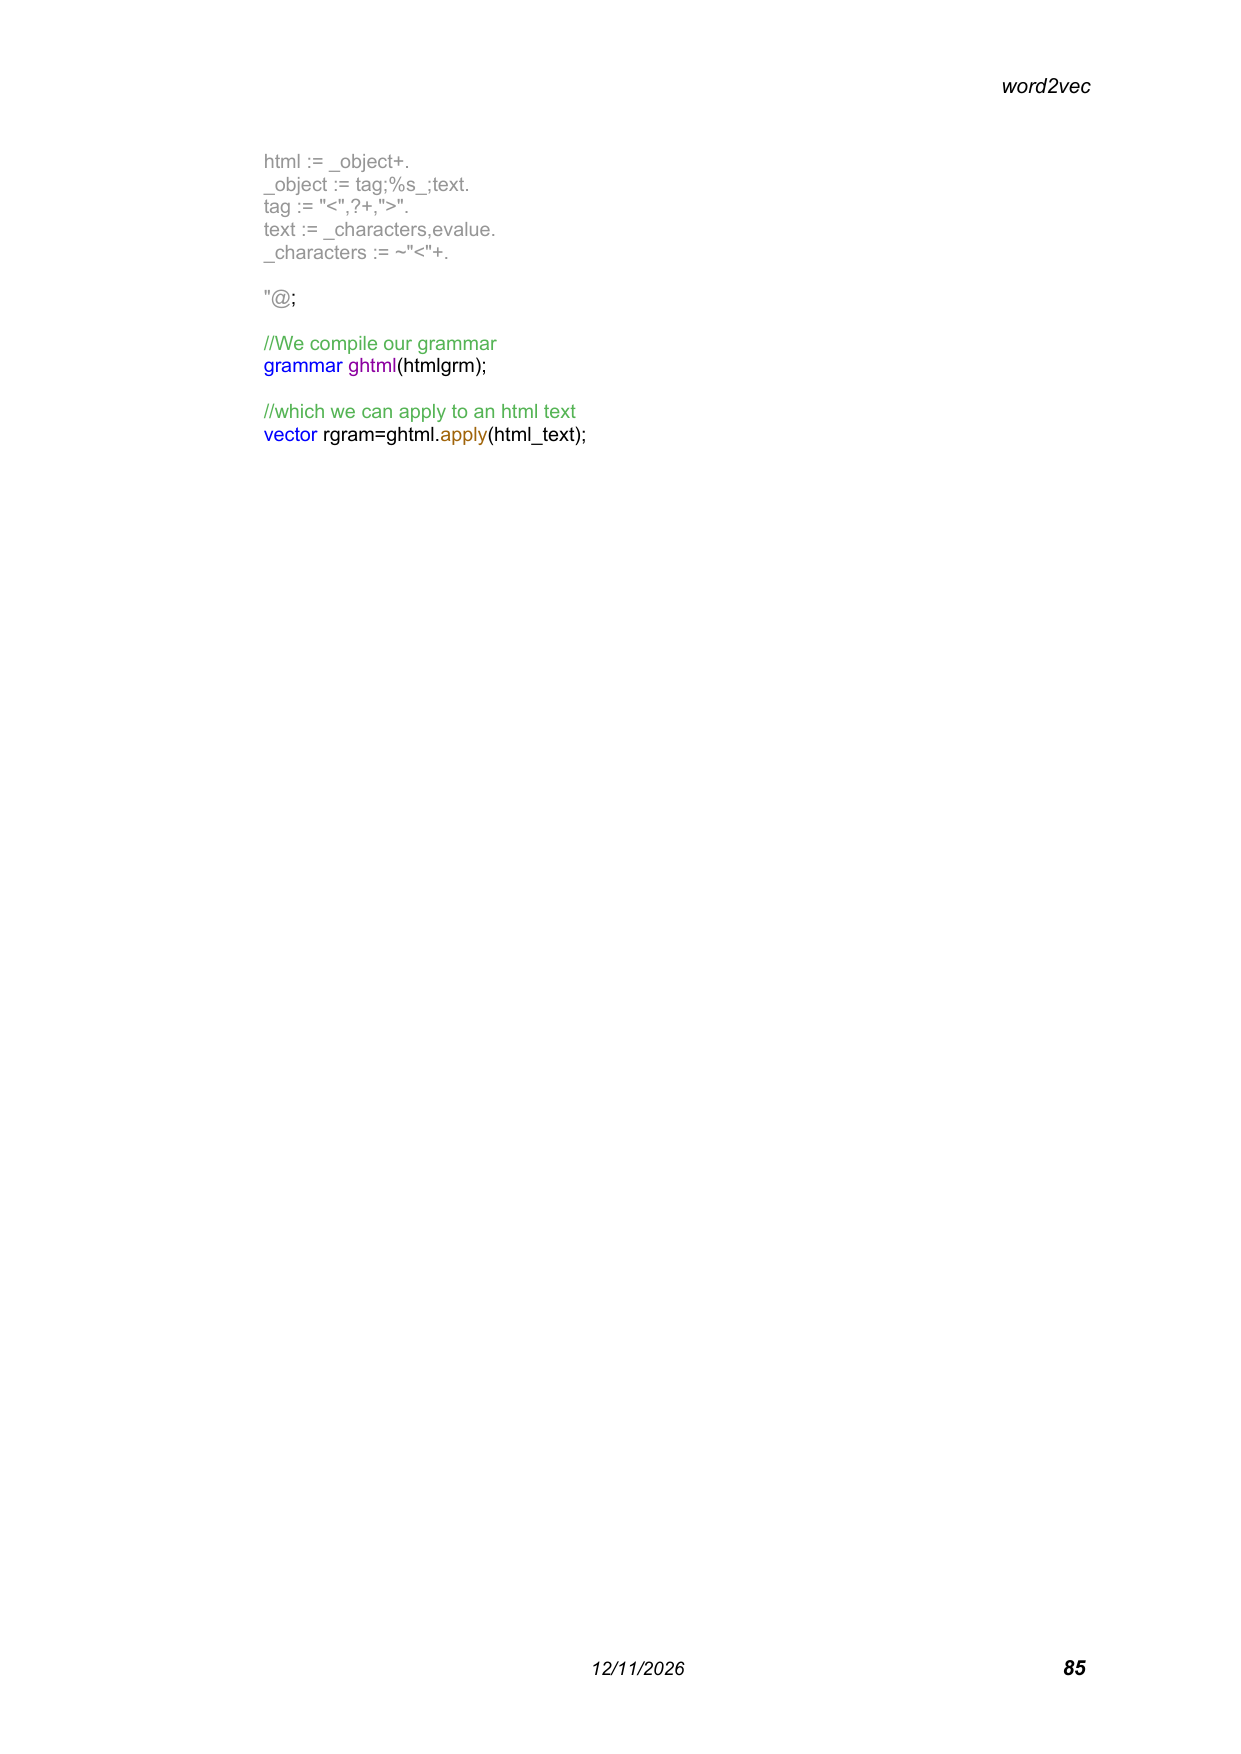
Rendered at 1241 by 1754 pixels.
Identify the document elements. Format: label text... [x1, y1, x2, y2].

text vector rgram=ghtml.apply(html_text); [263, 422, 1090, 445]
text grammar ghtml(htmlgrm); [263, 354, 1090, 377]
text tag := "<",?+,">". [263, 195, 1090, 218]
text html := _object+. [263, 150, 1090, 173]
text _object := tag;%s_;text. [263, 173, 1090, 195]
text _characters := ~"<"+. [263, 241, 1090, 263]
text //We compile our grammar [263, 332, 1090, 354]
text text := _characters,evalue. [263, 218, 1090, 241]
text "@; [263, 286, 1090, 309]
text //which we can apply to an html text [263, 400, 1090, 422]
